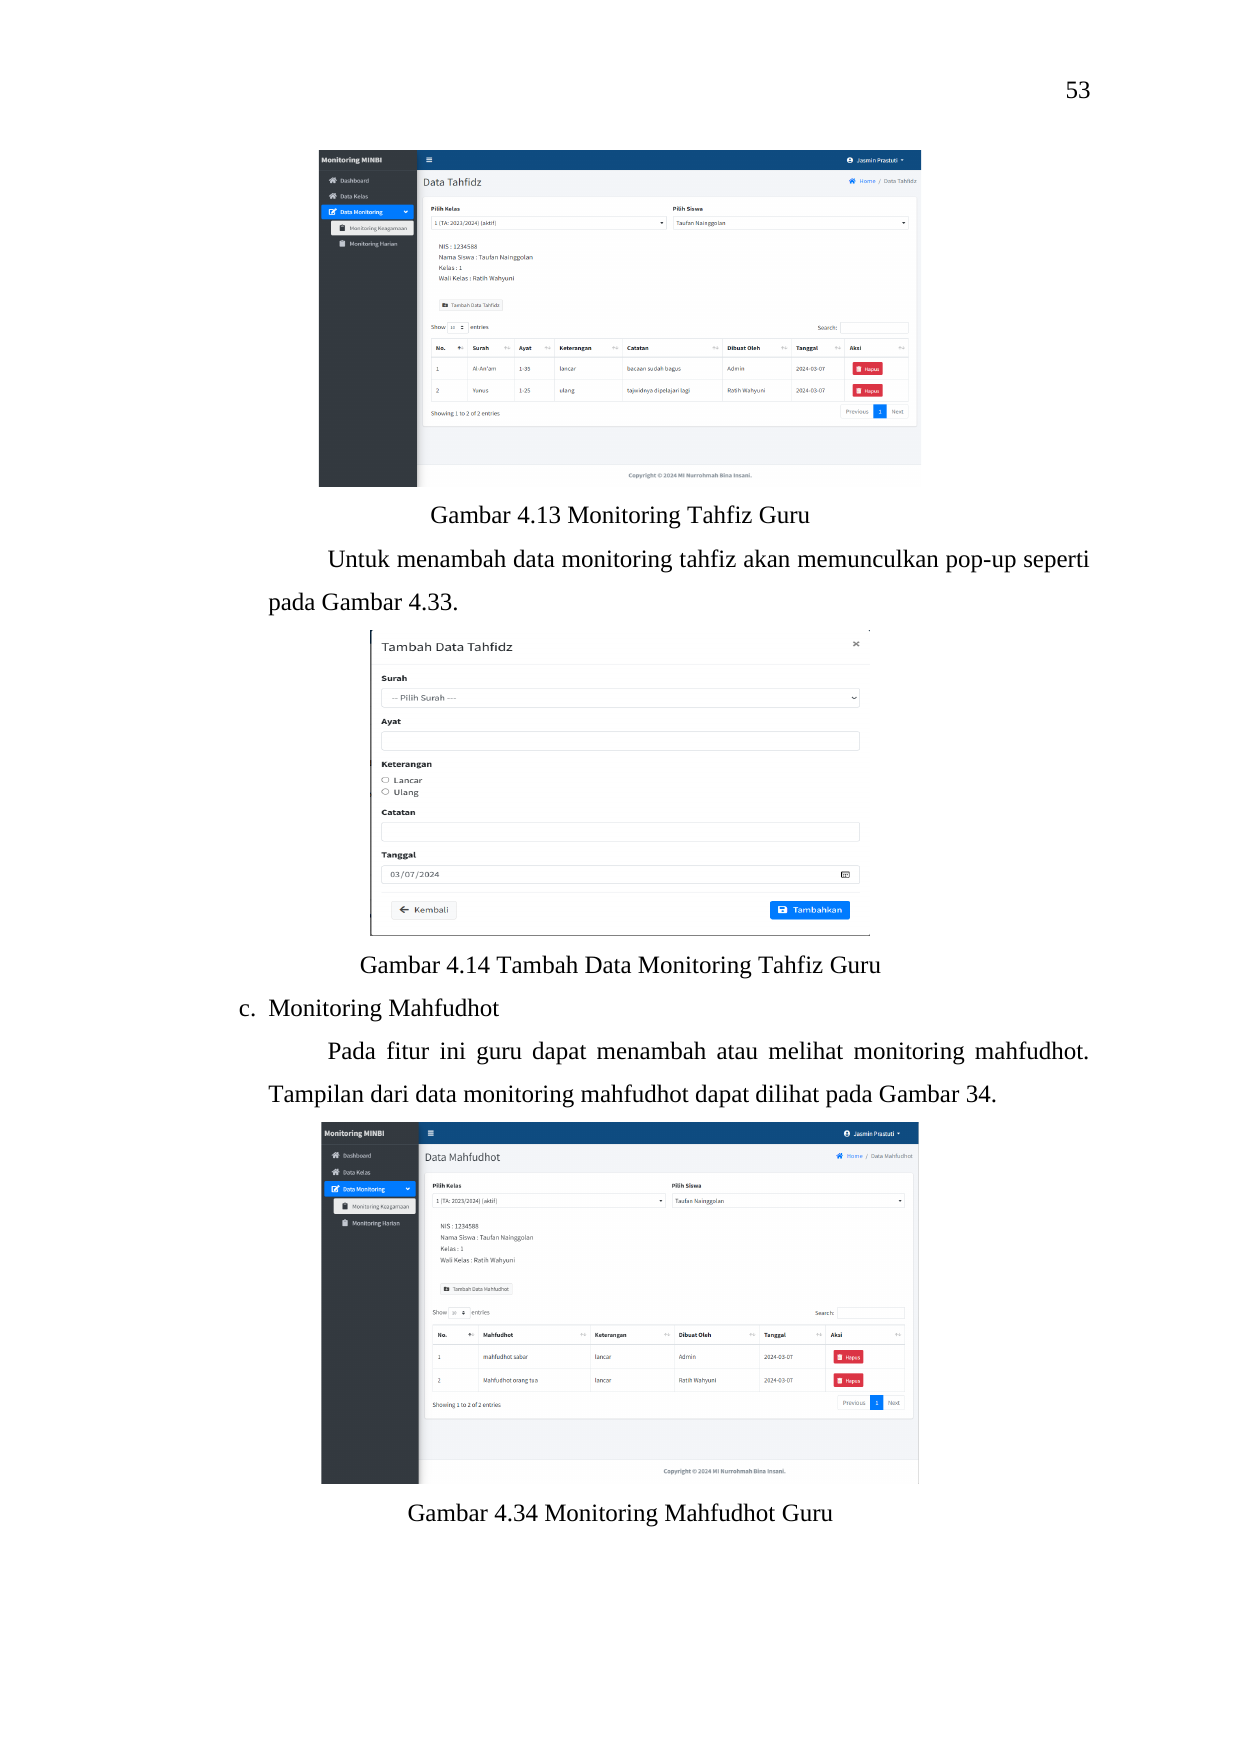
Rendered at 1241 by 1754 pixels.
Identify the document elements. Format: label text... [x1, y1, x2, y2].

picture [370, 630, 870, 936]
list Monitoring Mahfudhot [239, 993, 1090, 1022]
text Pada fitur ini guru dapat menambah atau melihat monitoring mahfudhot. Tampilan dari data monitoring mahfudhot dapat dilihat pada Gambar 34. [268, 1036, 1090, 1108]
text Gambar 4.13 Monitoring Tahfiz Guru [150, 501, 1090, 529]
text Gambar 4.34 Monitoring Mahfudhot Guru [150, 1498, 1090, 1527]
picture [318, 150, 922, 487]
picture [321, 1122, 919, 1484]
text Untuk menambah data monitoring tahfiz akan memunculkan pop-up seperti pada Gambar 4.33. [268, 544, 1090, 616]
text Gambar 4.14 Tambah Data Monitoring Tahfiz Guru [150, 950, 1090, 979]
